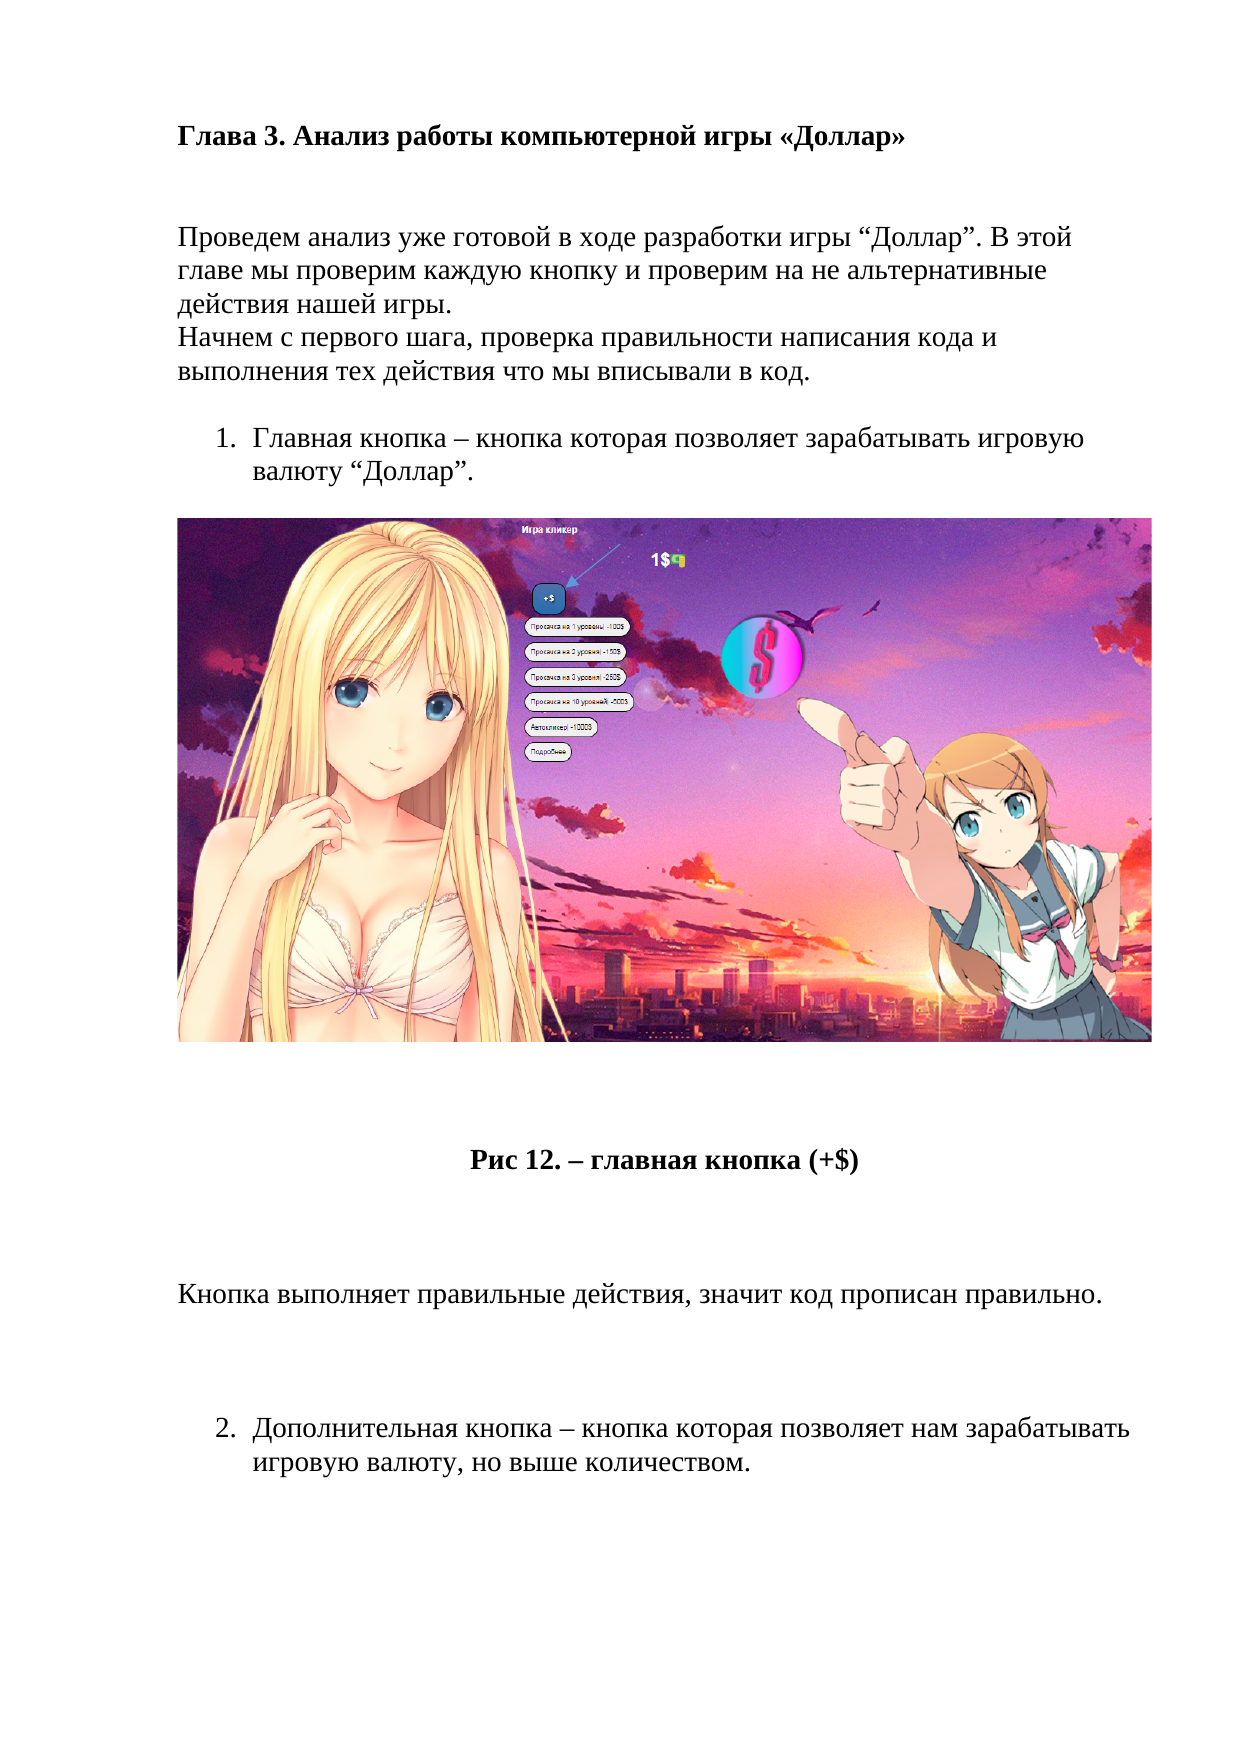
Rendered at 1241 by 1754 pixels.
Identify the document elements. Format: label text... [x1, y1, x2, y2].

picture [177, 518, 1152, 1042]
text Рис 12. – главная кнопка (+$) [177, 1142, 1152, 1176]
list Главная кнопка – кнопка которая позволяет зарабатывать игровую валюту “Доллар”. [215, 420, 1093, 487]
text Кнопка выполняет правильные действия, значит код прописан правильно. [177, 1276, 1152, 1310]
text Проведем анализ уже готовой в ходе разработки игры “Доллар”. В этой главе мы проверим каждую кнопку и проверим на не альтернативные действия нашей игры. [177, 219, 1093, 319]
list Дополнительная кнопка – кнопка которая позволяет нам зарабатывать игровую валюту, но выше количеством. [215, 1410, 1152, 1477]
text Глава 3. Анализ работы компьютерной игры «Доллар» [177, 118, 1152, 152]
text Начнем с первого шага, проверка правильности написания кода и выполнения тех действия что мы вписывали в код. [177, 319, 1093, 386]
